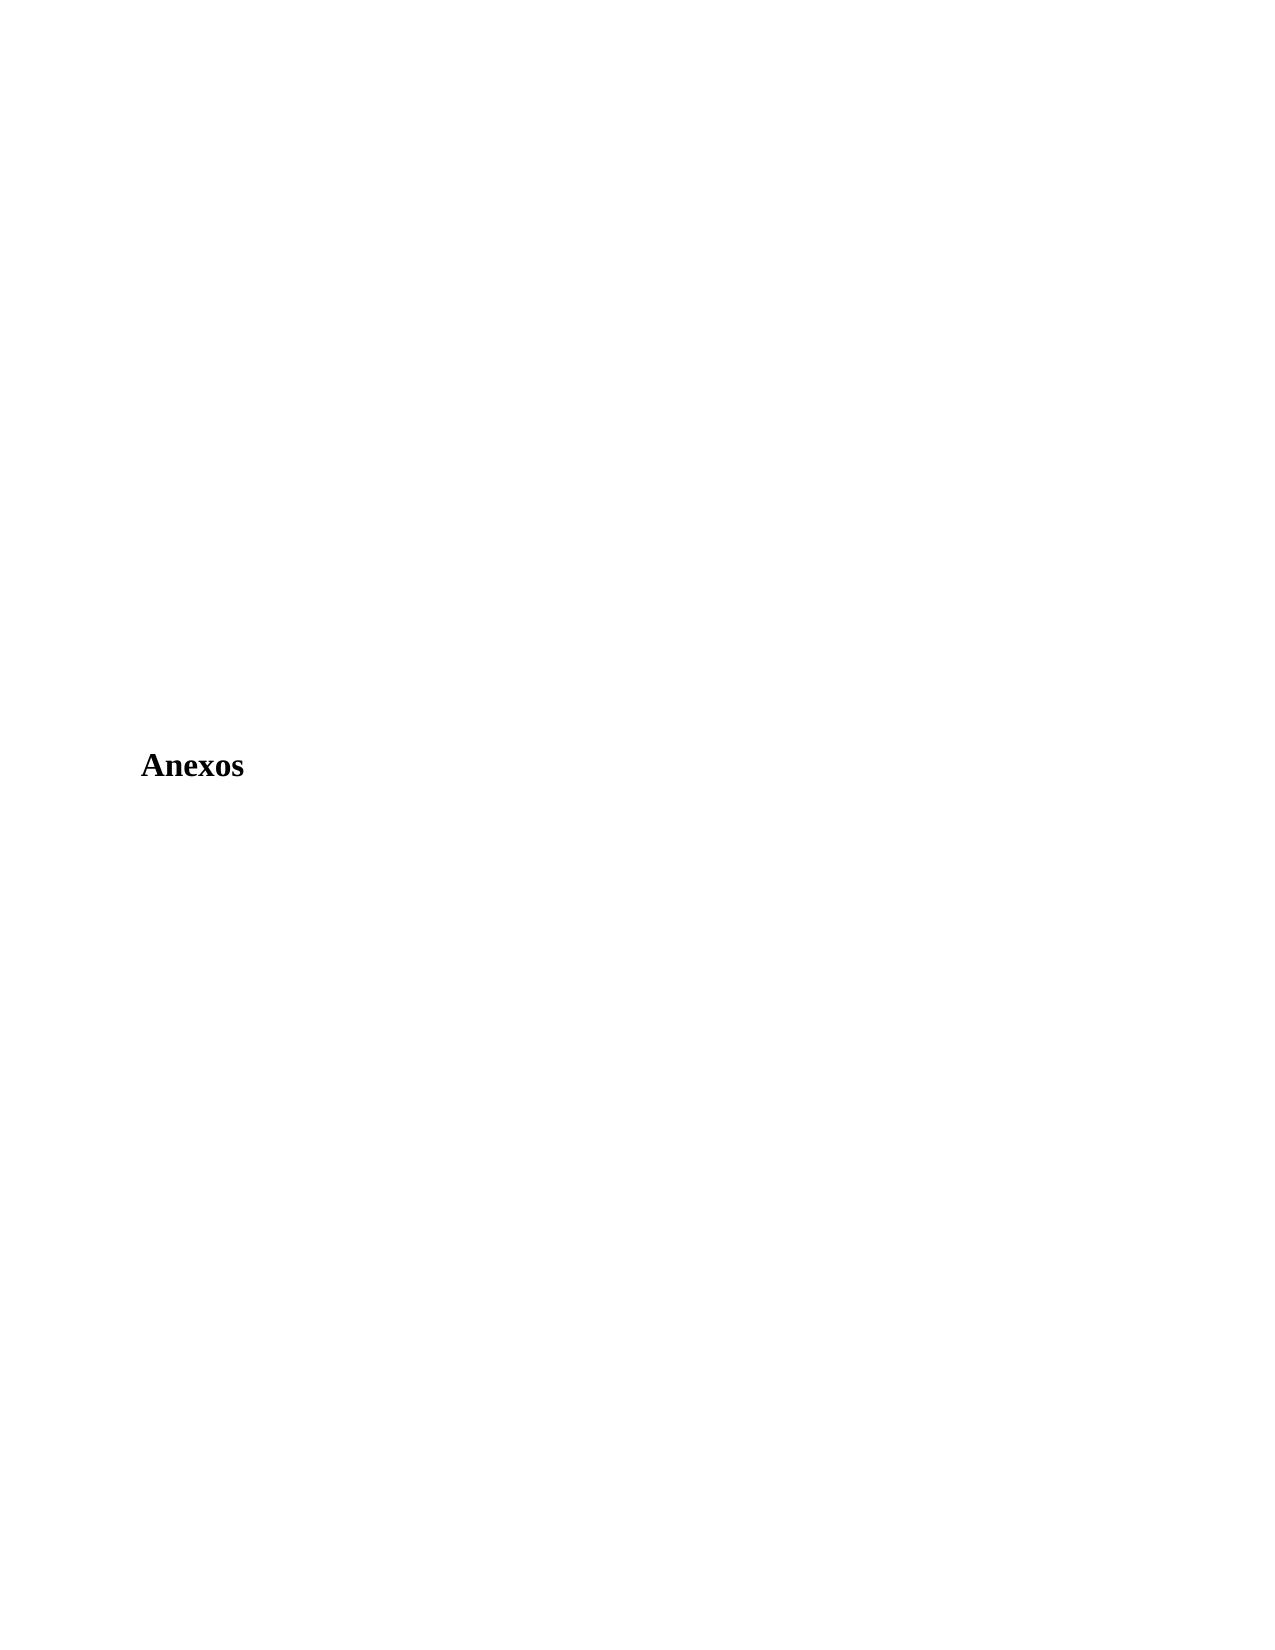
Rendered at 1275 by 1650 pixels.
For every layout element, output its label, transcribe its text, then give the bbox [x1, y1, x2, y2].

text Anexos [103, 746, 1172, 784]
